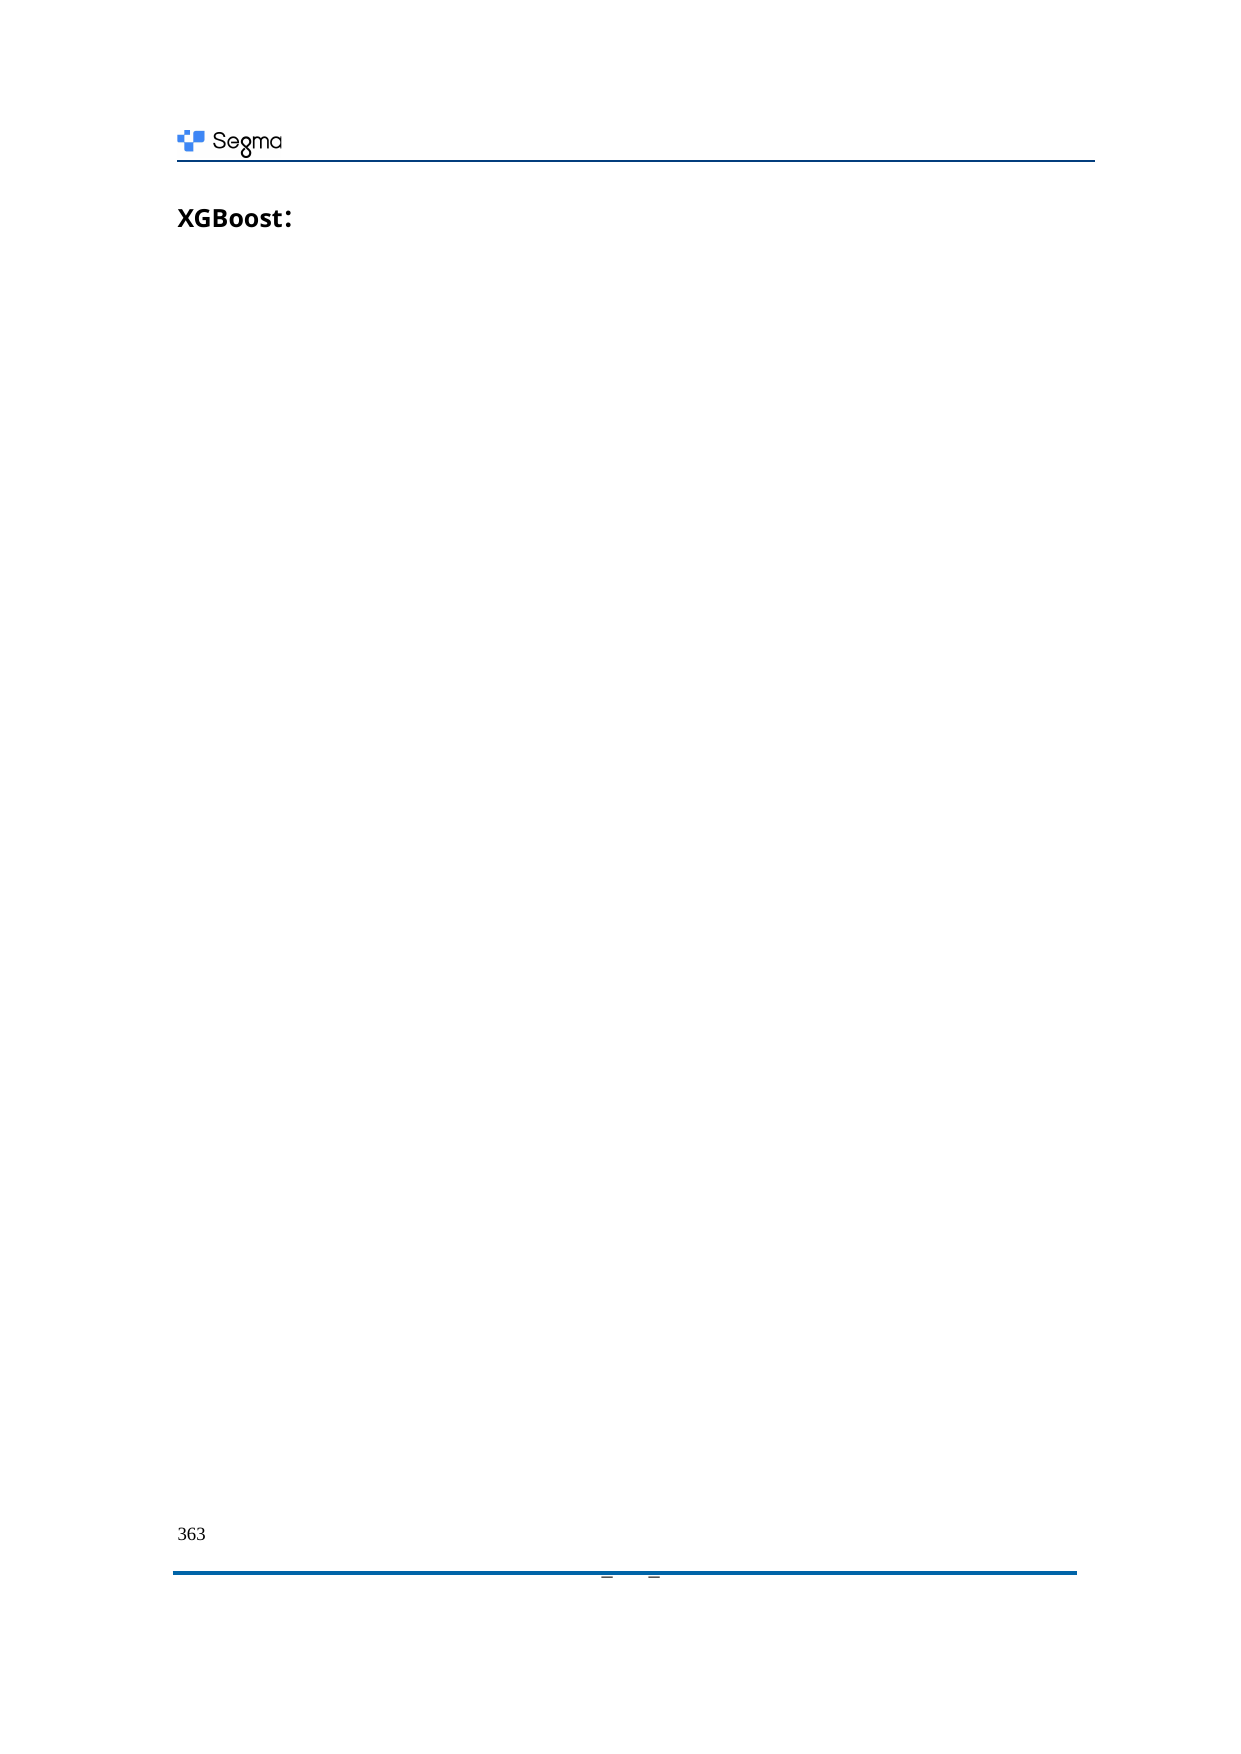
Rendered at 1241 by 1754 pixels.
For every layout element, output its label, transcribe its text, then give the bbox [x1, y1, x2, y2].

text XGBoost： [177, 199, 1092, 235]
picture [177, 130, 282, 158]
